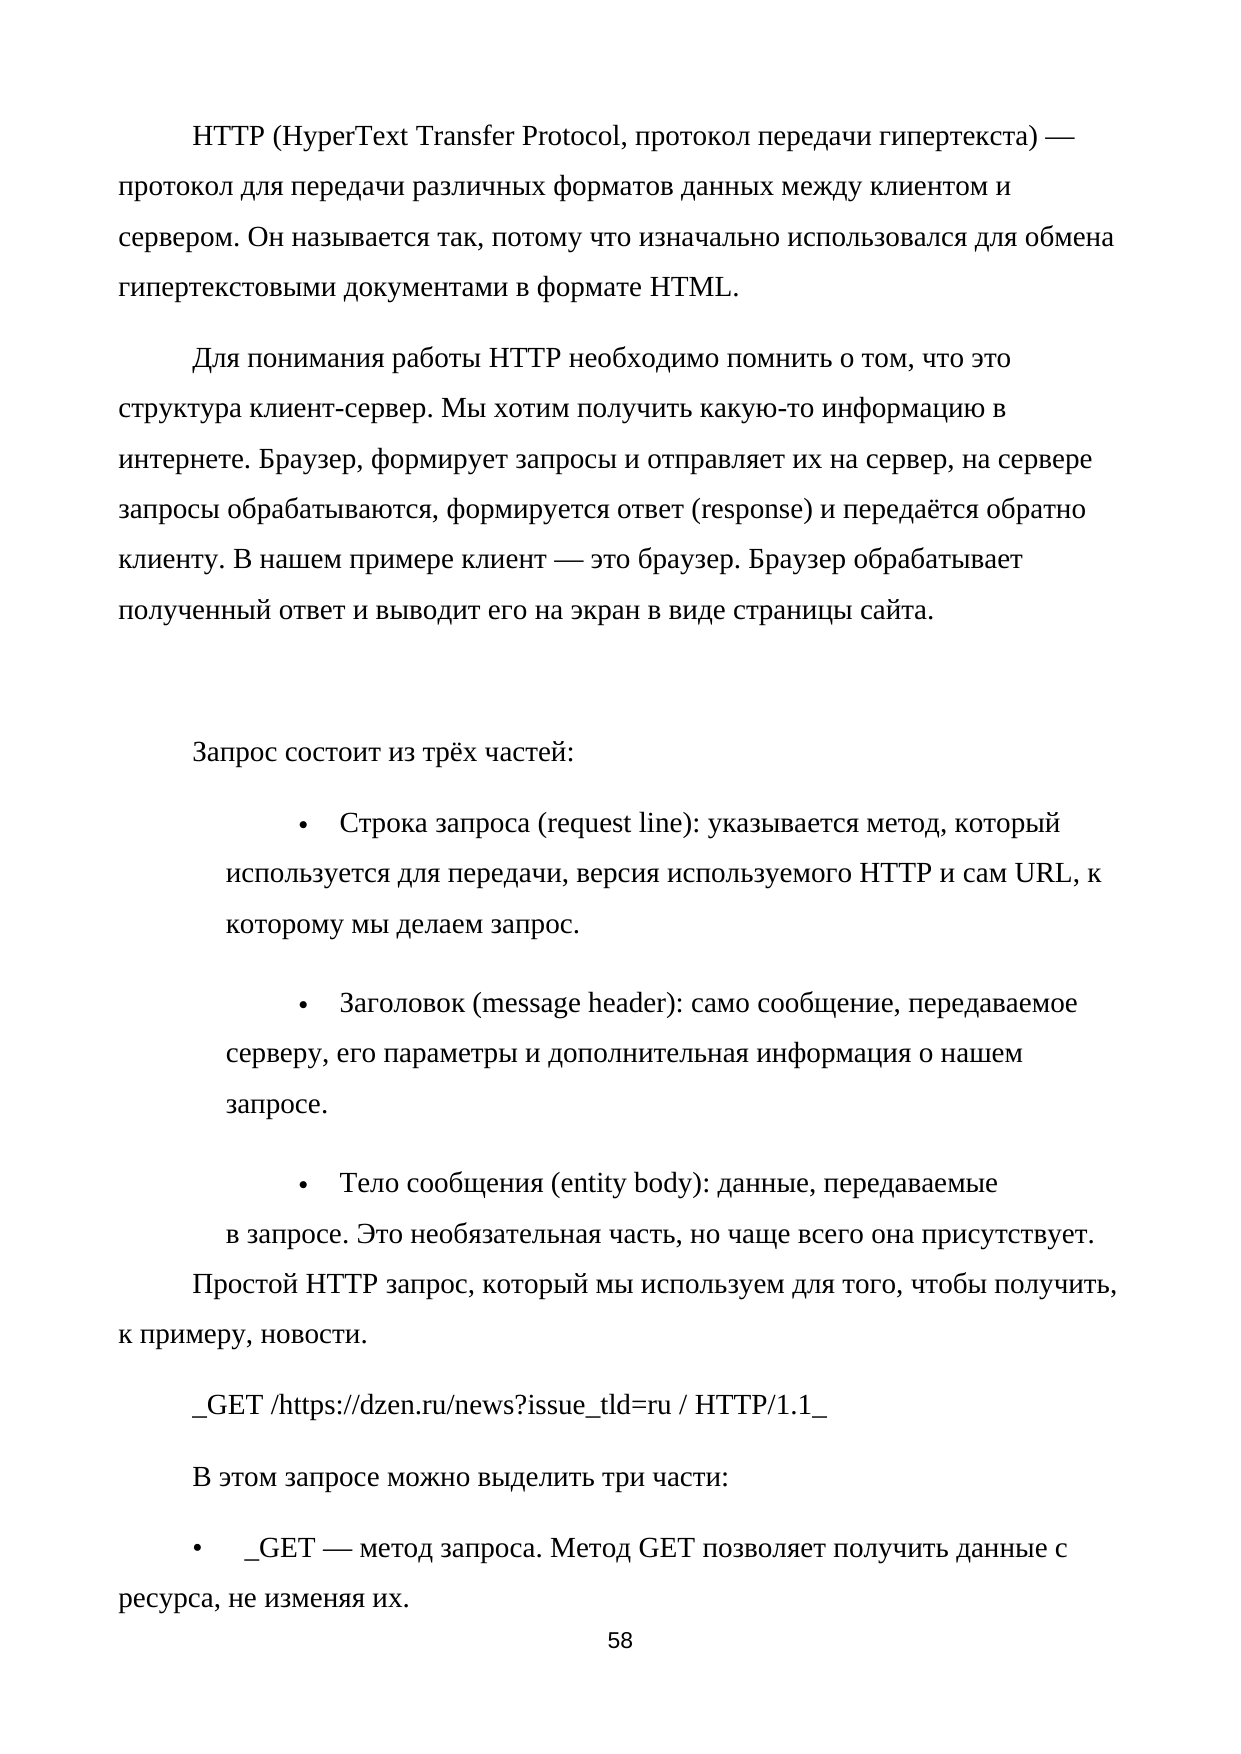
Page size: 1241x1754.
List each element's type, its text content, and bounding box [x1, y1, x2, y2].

list Строка запроса (request line): указывается метод, который используется для передачи, версия используемого HTTP и сам URL, к которому мы делаем запрос. [226, 805, 1122, 939]
text Запрос состоит из трёх частей: [118, 734, 1122, 768]
text Простой HTTP запрос, который мы используем для того, чтобы получить, к примеру, новости. [118, 1266, 1122, 1350]
text _GET /https://dzen.ru/news?issue_tld=ru / HTTP/1.1_ [118, 1387, 1122, 1421]
list Заголовок (message header): само сообщение, передаваемое серверу, его параметры и дополнительная информация о нашем запросе. [226, 985, 1122, 1119]
text • _GET — метод запроса. Метод GET позволяет получить данные с ресурса, не изменяя их. [118, 1530, 1122, 1614]
text В этом запросе можно выделить три части: [118, 1459, 1122, 1492]
text HTTP (HyperText Transfer Protocol, протокол передачи гипертекста) — протокол для передачи различных форматов данных между клиентом и сервером. Он называется так, потому что изначально использовался для обмена гипертекстовыми документами в формате HTML. [118, 118, 1122, 303]
list Тело сообщения (entity body): данные, передаваемые в запросе. Это необязательная часть, но чаще всего она присутствует. [226, 1165, 1122, 1249]
text Для понимания работы HTTP необходимо помнить о том, что это структура клиент-сервер. Мы хотим получить какую-то информацию в интернете. Браузер, формирует запросы и отправляет их на сервер, на сервере запросы обрабатываются, формируется ответ (response) и передаётся обратно клиенту. В нашем примере клиент — это браузер. Браузер обрабатывает полученный ответ и выводит его на экран в виде страницы сайта. [118, 340, 1122, 625]
